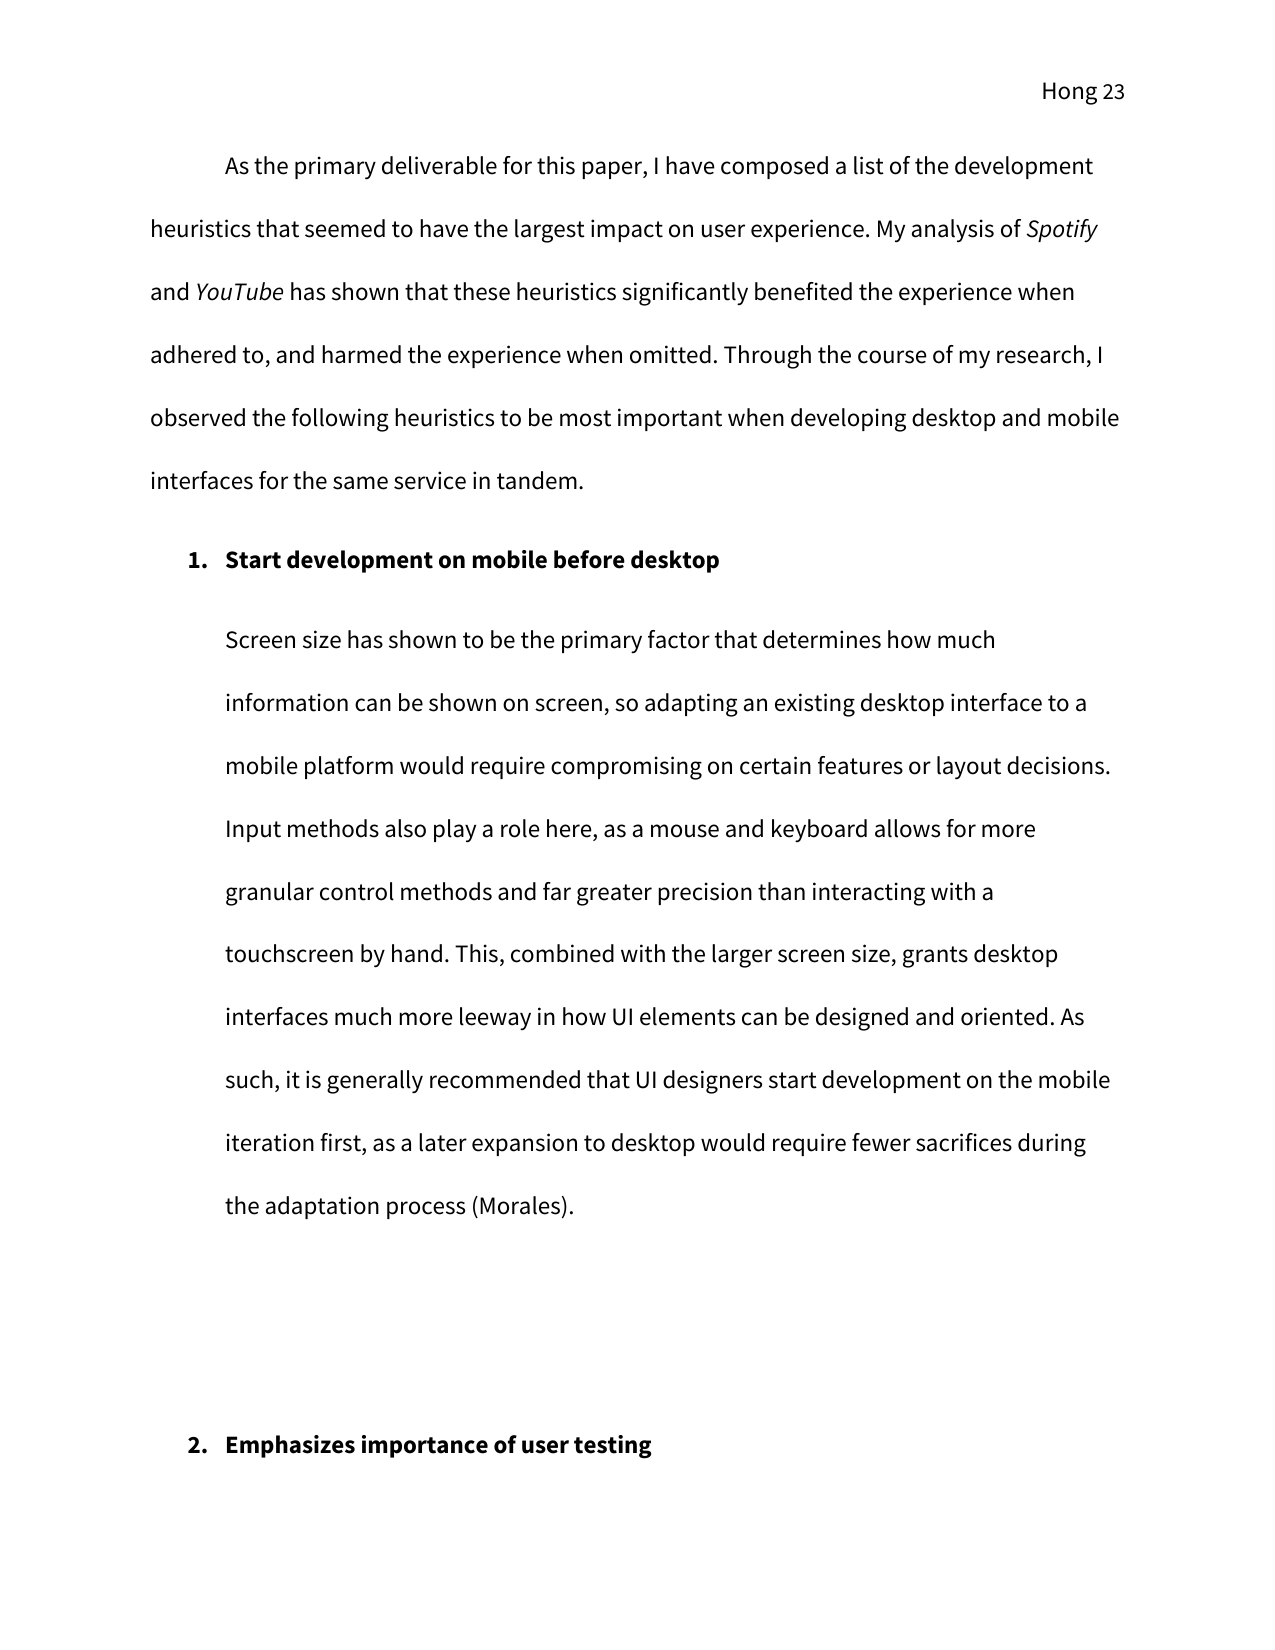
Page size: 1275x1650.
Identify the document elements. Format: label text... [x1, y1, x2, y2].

list Start development on mobile before desktop [187, 544, 1125, 576]
text Screen size has shown to be the primary factor that determines how much information can be shown on screen, so adapting an existing desktop interface to a mobile platform would require compromising on certain features or layout decisions. Input methods also play a role here, as a mouse and keyboard allows for more granular control methods and far greater precision than interacting with a touchscreen by hand. This, combined with the larger screen size, grants desktop interfaces much more leeway in how UI elements can be designed and oriented. As such, it is generally recommended that UI designers start development on the mobile iteration first, as a later expansion to desktop would require fewer sacrifices during the adaptation process (Morales). [225, 624, 1125, 1221]
list Emphasizes importance of user testing [187, 1429, 1125, 1460]
text As the primary deliverable for this paper, I have composed a list of the development heuristics that seemed to have the largest impact on user experience. My analysis of Spotify and YouTube has shown that these heuristics significantly benefited the experience when adhered to, and harmed the experience when omitted. Through the course of my research, I observed the following heuristics to be most important when developing desktop and mobile interfaces for the same service in tandem. [150, 150, 1125, 496]
